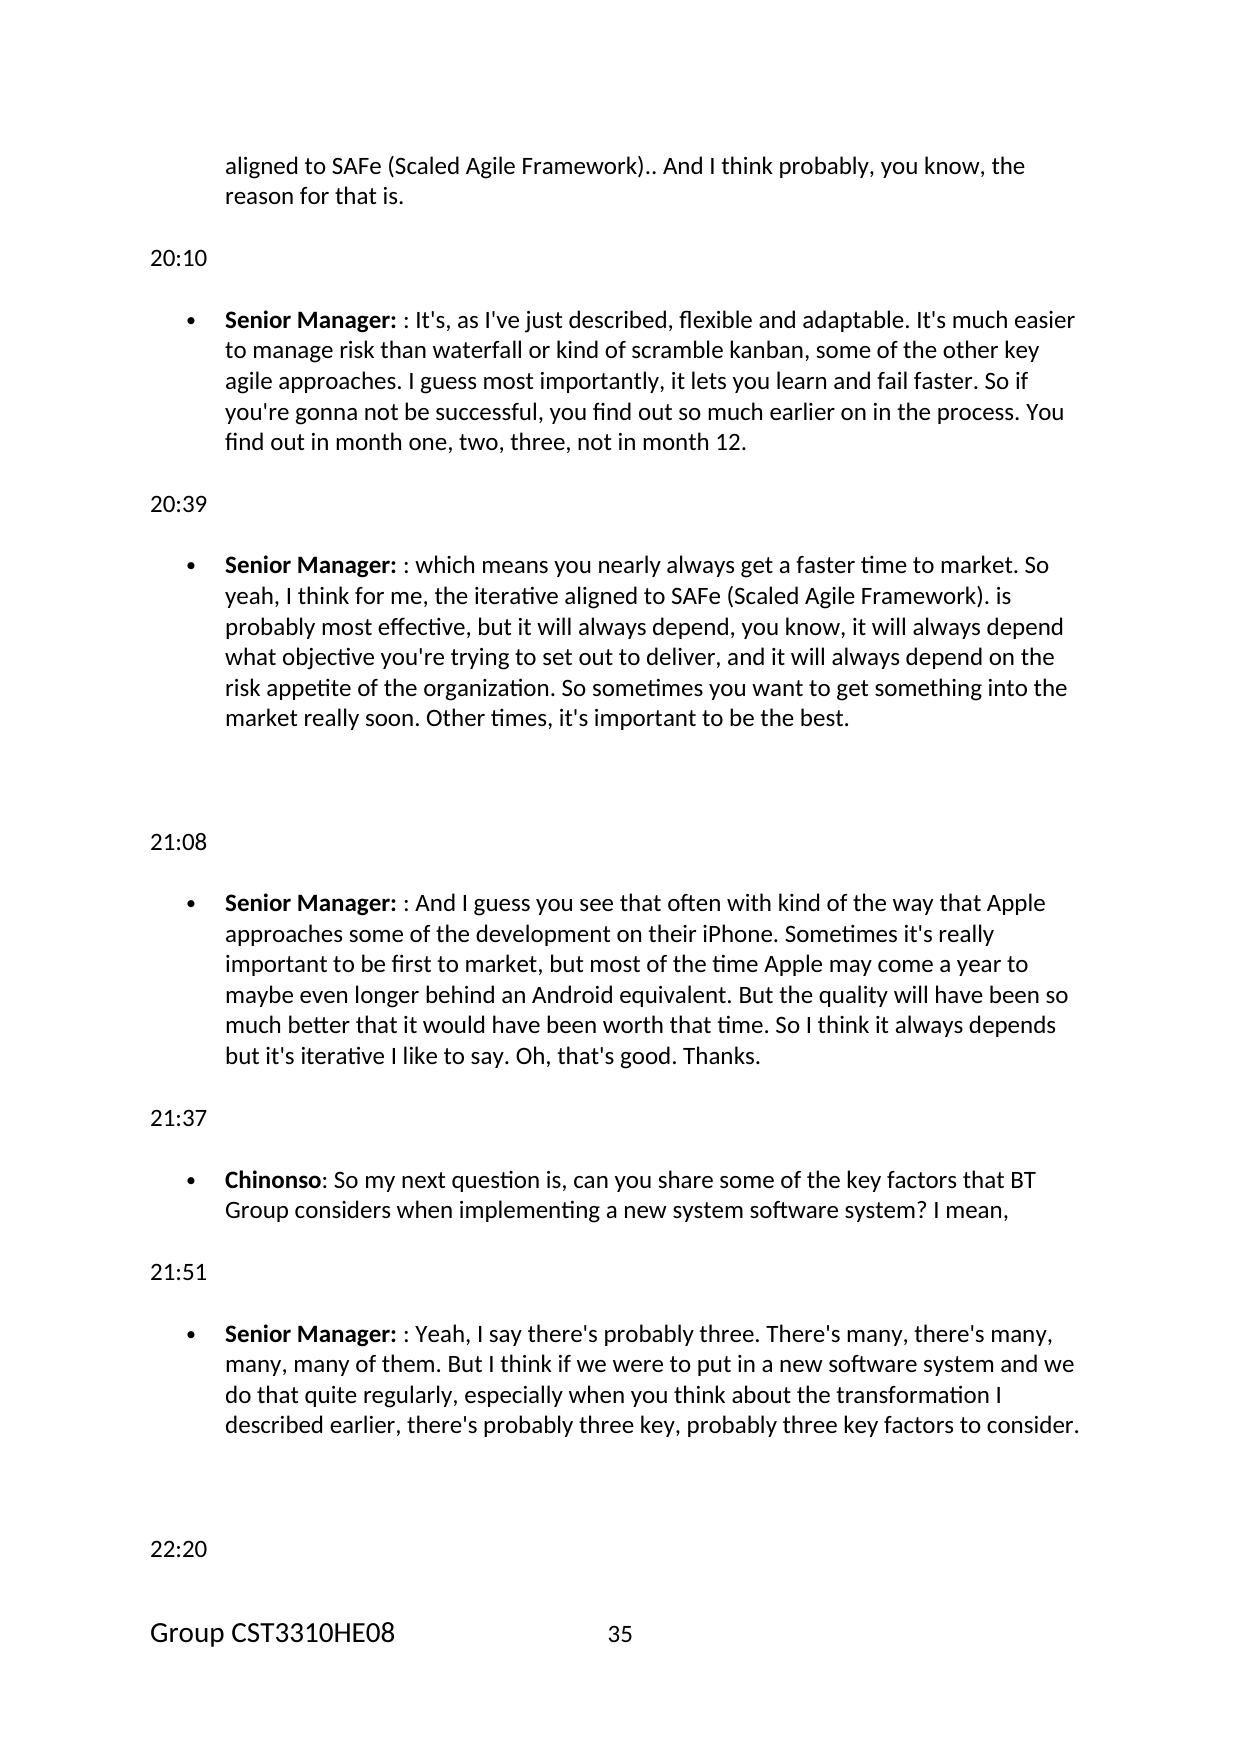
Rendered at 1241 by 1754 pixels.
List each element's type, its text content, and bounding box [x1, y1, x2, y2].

list Senior Manager: : And I guess you see that often with kind of the way that Apple approaches some of the development on their iPhone. Sometimes it's really important to be first to market, but most of the time Apple may come a year to maybe even longer behind an Android equivalent. But the quality will have been so much better that it would have been worth that time. So I think it always depends but it's iterative I like to say. Oh, that's good. Thanks. [187, 888, 1090, 1071]
text 20:10 [150, 242, 1090, 273]
list Senior Manager: : It's, as I've just described, flexible and adaptable. It's much easier to manage risk than waterfall or kind of scramble kanban, some of the other key agile approaches. I guess most importantly, it lets you learn and fail faster. So if you're gonna not be successful, you find out so much earlier on in the process. You find out in month one, two, three, not in month 12. [187, 304, 1090, 457]
text 21:08 [150, 826, 1090, 856]
text 21:51 [150, 1256, 1090, 1287]
list Senior Manager: : Yeah, I say there's probably three. There's many, there's many, many, many of them. But I think if we were to put in a new software system and we do that quite regularly, especially when you think about the transformation I described earlier, there's probably three key, probably three key factors to consider. [187, 1318, 1090, 1440]
text 22:20 [150, 1533, 1090, 1563]
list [187, 150, 1090, 211]
text 21:37 [150, 1102, 1090, 1132]
text 20:39 [150, 488, 1090, 518]
list Senior Manager: : which means you nearly always get a faster time to market. So yeah, I think for me, the iterative aligned to SAFe (Scaled Agile Framework). is probably most effective, but it will always depend, you know, it will always depend what objective you're trying to set out to deliver, and it will always depend on the risk appetite of the organization. So sometimes you want to get something into the market really soon. Other times, it's important to be the best. [187, 550, 1090, 733]
list Chinonso: So my next question is, can you share some of the key factors that BT Group considers when implementing a new system software system? I mean, [187, 1164, 1090, 1225]
